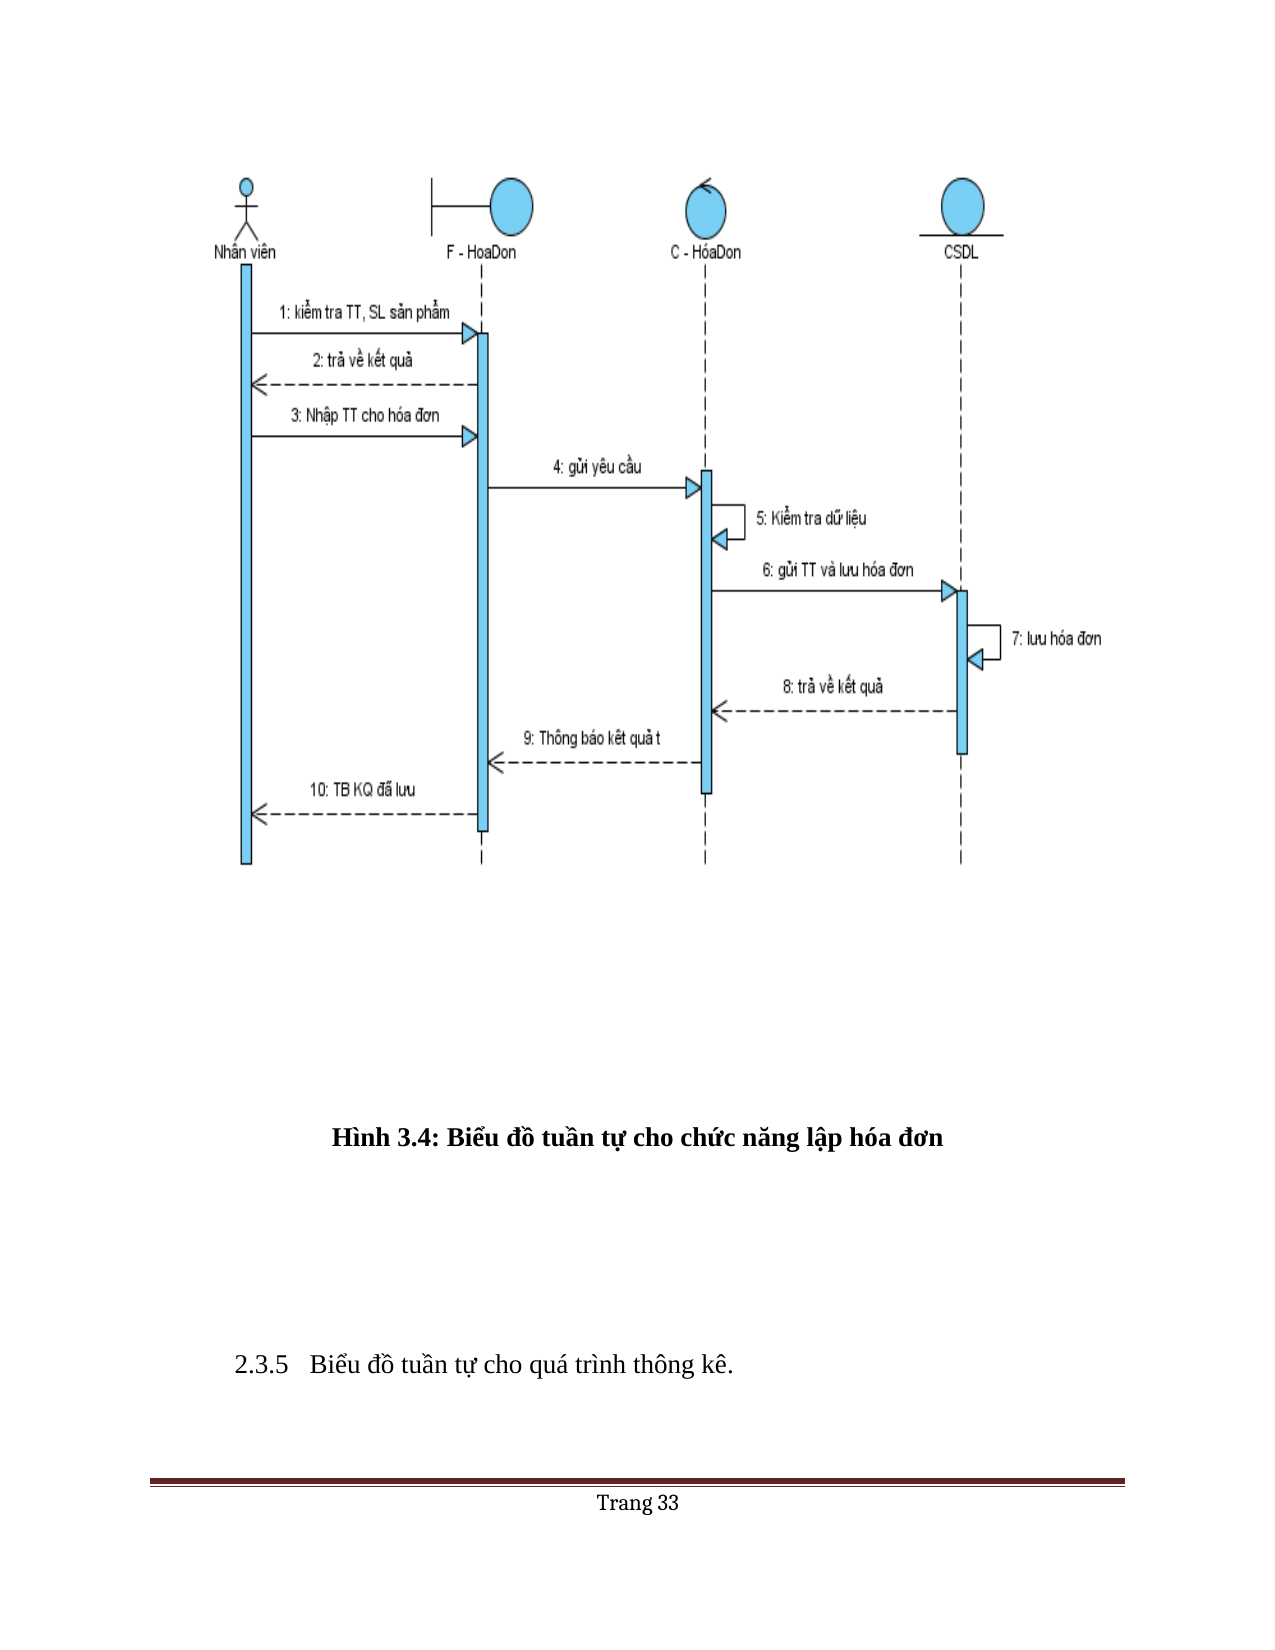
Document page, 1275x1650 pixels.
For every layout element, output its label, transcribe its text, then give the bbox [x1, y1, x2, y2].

subtitle Biểu đồ tuần tự cho quá trình thông kê. [234, 1348, 1125, 1379]
picture [150, 150, 1124, 927]
text Hình 3.4: Biểu đồ tuần tự cho chức năng lập hóa đơn [150, 1122, 1125, 1153]
